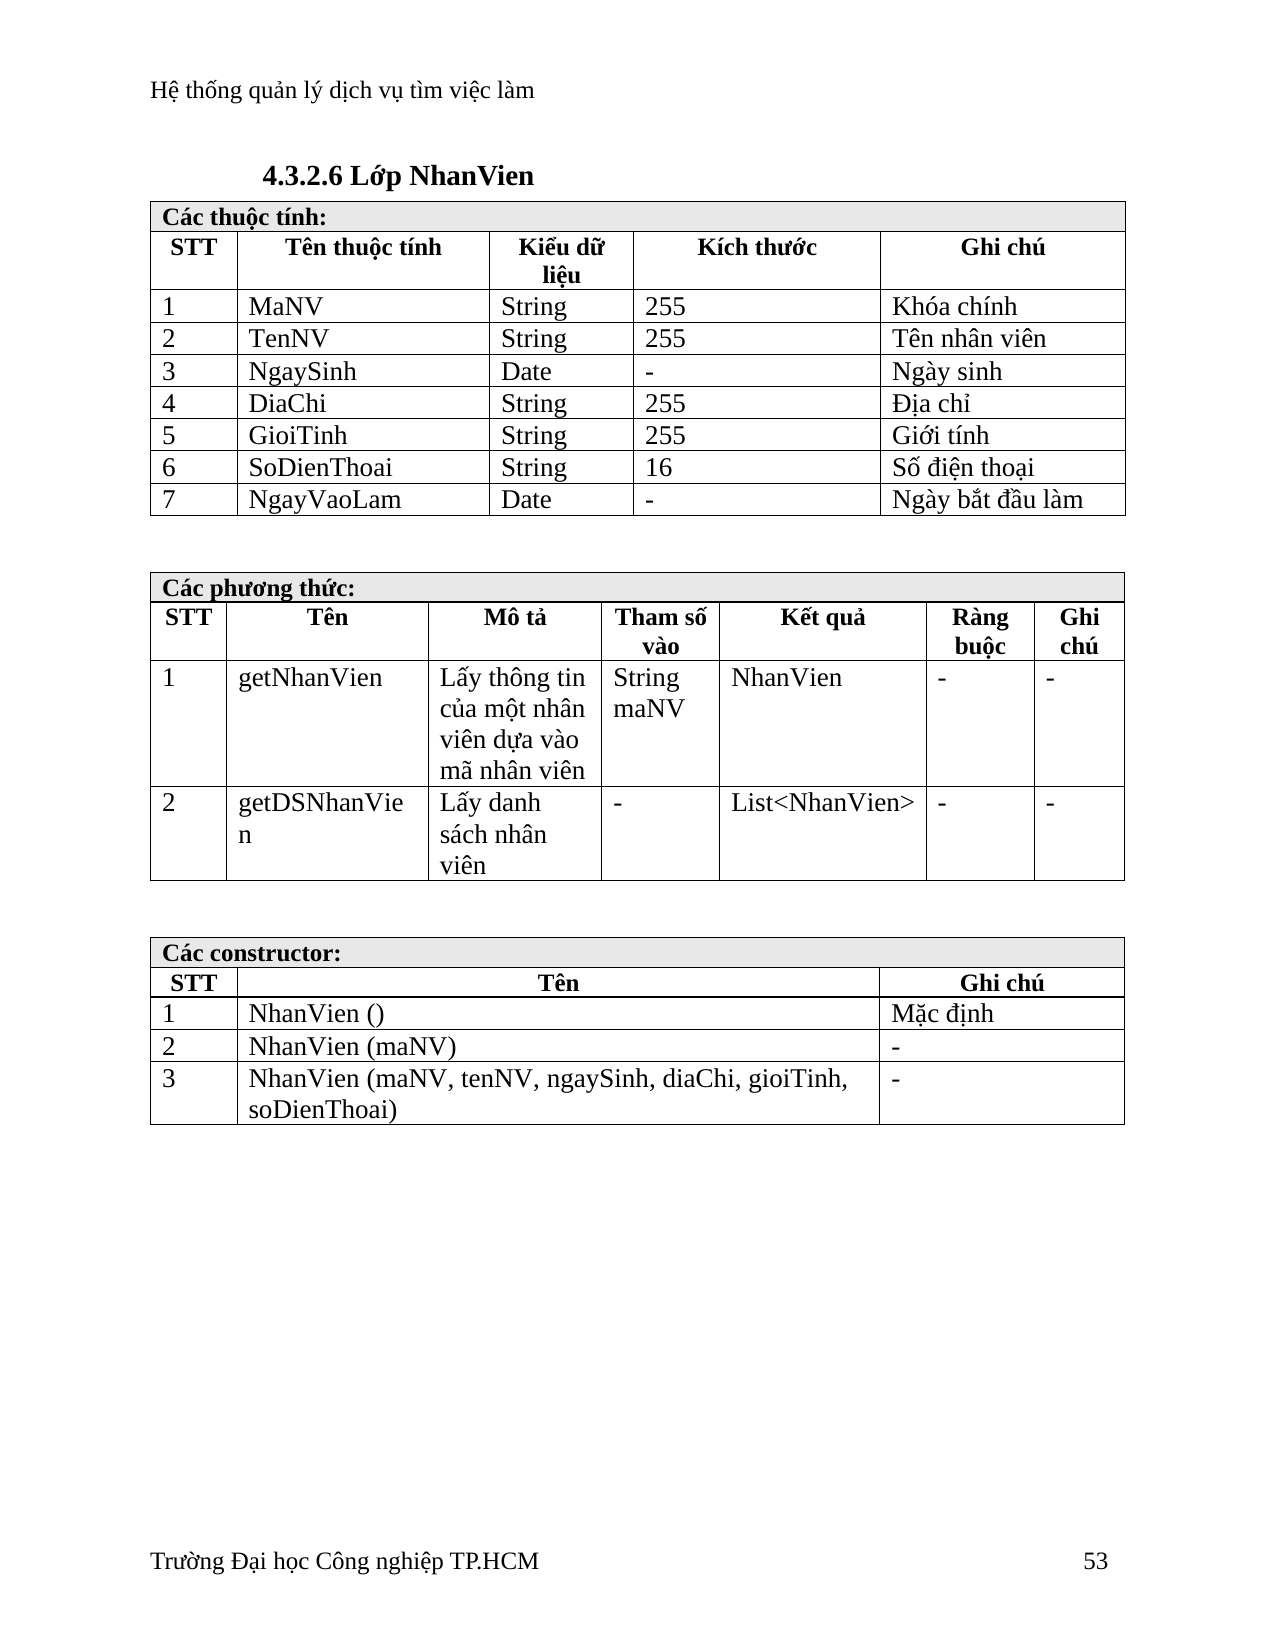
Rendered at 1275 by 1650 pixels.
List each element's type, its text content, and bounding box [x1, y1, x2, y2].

table_cell NhanVien () [238, 998, 879, 1029]
table_cell NhanVien [720, 661, 926, 786]
table_cell Kiểu dữ liệu [490, 232, 633, 289]
table_cell - [1035, 661, 1124, 786]
table_cell NhanVien (maNV) [238, 1030, 879, 1061]
table_cell getDSNhanVien [227, 787, 428, 880]
table_cell TenNV [238, 323, 489, 354]
table_header Các phương thức: [151, 573, 1124, 601]
table_cell Mặc định [880, 998, 1124, 1029]
table_cell 255 [634, 323, 880, 354]
table_cell 255 [634, 387, 880, 418]
table_cell List<NhanVien> [720, 787, 926, 880]
table_cell 1 [151, 290, 237, 322]
table_cell 1 [151, 661, 226, 786]
table_cell Tên [238, 968, 879, 996]
table_cell Ngày bắt đầu làm [881, 484, 1125, 515]
table_cell - [880, 1030, 1124, 1061]
table_cell - [1035, 787, 1124, 880]
table_cell MaNV [238, 290, 489, 322]
table_cell Kết quả [720, 603, 926, 660]
table_cell Số điện thoại [881, 451, 1125, 482]
table_cell Date [490, 484, 633, 515]
table_cell 255 [634, 419, 880, 450]
table_cell Tên thuộc tính [238, 232, 489, 289]
table_cell - [634, 355, 880, 386]
table_cell 2 [151, 323, 237, 354]
table_cell GioiTinh [238, 419, 489, 450]
table_cell DiaChi [238, 387, 489, 418]
table_cell Địa chỉ [881, 387, 1125, 418]
table_cell String [490, 419, 633, 450]
table_cell 6 [151, 451, 237, 482]
table_cell Ghi chú [880, 968, 1124, 996]
table_cell Date [490, 355, 633, 386]
table_cell 4 [151, 387, 237, 418]
table_cell - [880, 1062, 1124, 1124]
table_cell 16 [634, 451, 880, 482]
table_cell Mô tả [429, 603, 601, 660]
table_cell - [634, 484, 880, 515]
table_cell String maNV [602, 661, 719, 786]
table_cell Ràng buộc [927, 603, 1034, 660]
table_cell NhanVien (maNV, tenNV, ngaySinh, diaChi, gioiTinh, soDienThoai) [238, 1062, 879, 1124]
table_cell Khóa chính [881, 290, 1125, 322]
table_cell Giới tính [881, 419, 1125, 450]
table_cell - [927, 787, 1034, 880]
table_cell SoDienThoai [238, 451, 489, 482]
table_cell String [490, 323, 633, 354]
table_cell String [490, 290, 633, 322]
table_cell Tham số vào [602, 603, 719, 660]
table_header Các constructor: [151, 938, 1124, 967]
table_cell - [927, 661, 1034, 786]
table_cell Lấy danh sách nhân viên [429, 787, 601, 880]
table_cell STT [151, 232, 237, 289]
table_cell 255 [634, 290, 880, 322]
table_cell Lấy thông tin của một nhân viên dựa vào mã nhân viên [429, 661, 601, 786]
table_cell 7 [151, 484, 237, 515]
table_cell Ghi chú [881, 232, 1125, 289]
table_cell 2 [151, 1030, 237, 1061]
table_cell 3 [151, 1062, 237, 1124]
table_cell STT [151, 968, 237, 996]
table_cell String [490, 451, 633, 482]
table_cell Kích thước [634, 232, 880, 289]
table_header Các thuộc tính: [151, 202, 1125, 231]
table_cell 1 [151, 998, 237, 1029]
table_cell String [490, 387, 633, 418]
table_cell NgaySinh [238, 355, 489, 386]
table_cell - [602, 787, 719, 880]
table_cell 3 [151, 355, 237, 386]
subtitle Lớp NhanVien [262, 158, 1125, 192]
table_cell STT [151, 603, 226, 660]
table_cell Ngày sinh [881, 355, 1125, 386]
table_cell NgayVaoLam [238, 484, 489, 515]
table_cell Tên [227, 603, 428, 660]
table_cell 5 [151, 419, 237, 450]
table_cell Ghi chú [1035, 603, 1124, 660]
table_cell 2 [151, 787, 226, 880]
table_cell Tên nhân viên [881, 323, 1125, 354]
table_cell getNhanVien [227, 661, 428, 786]
